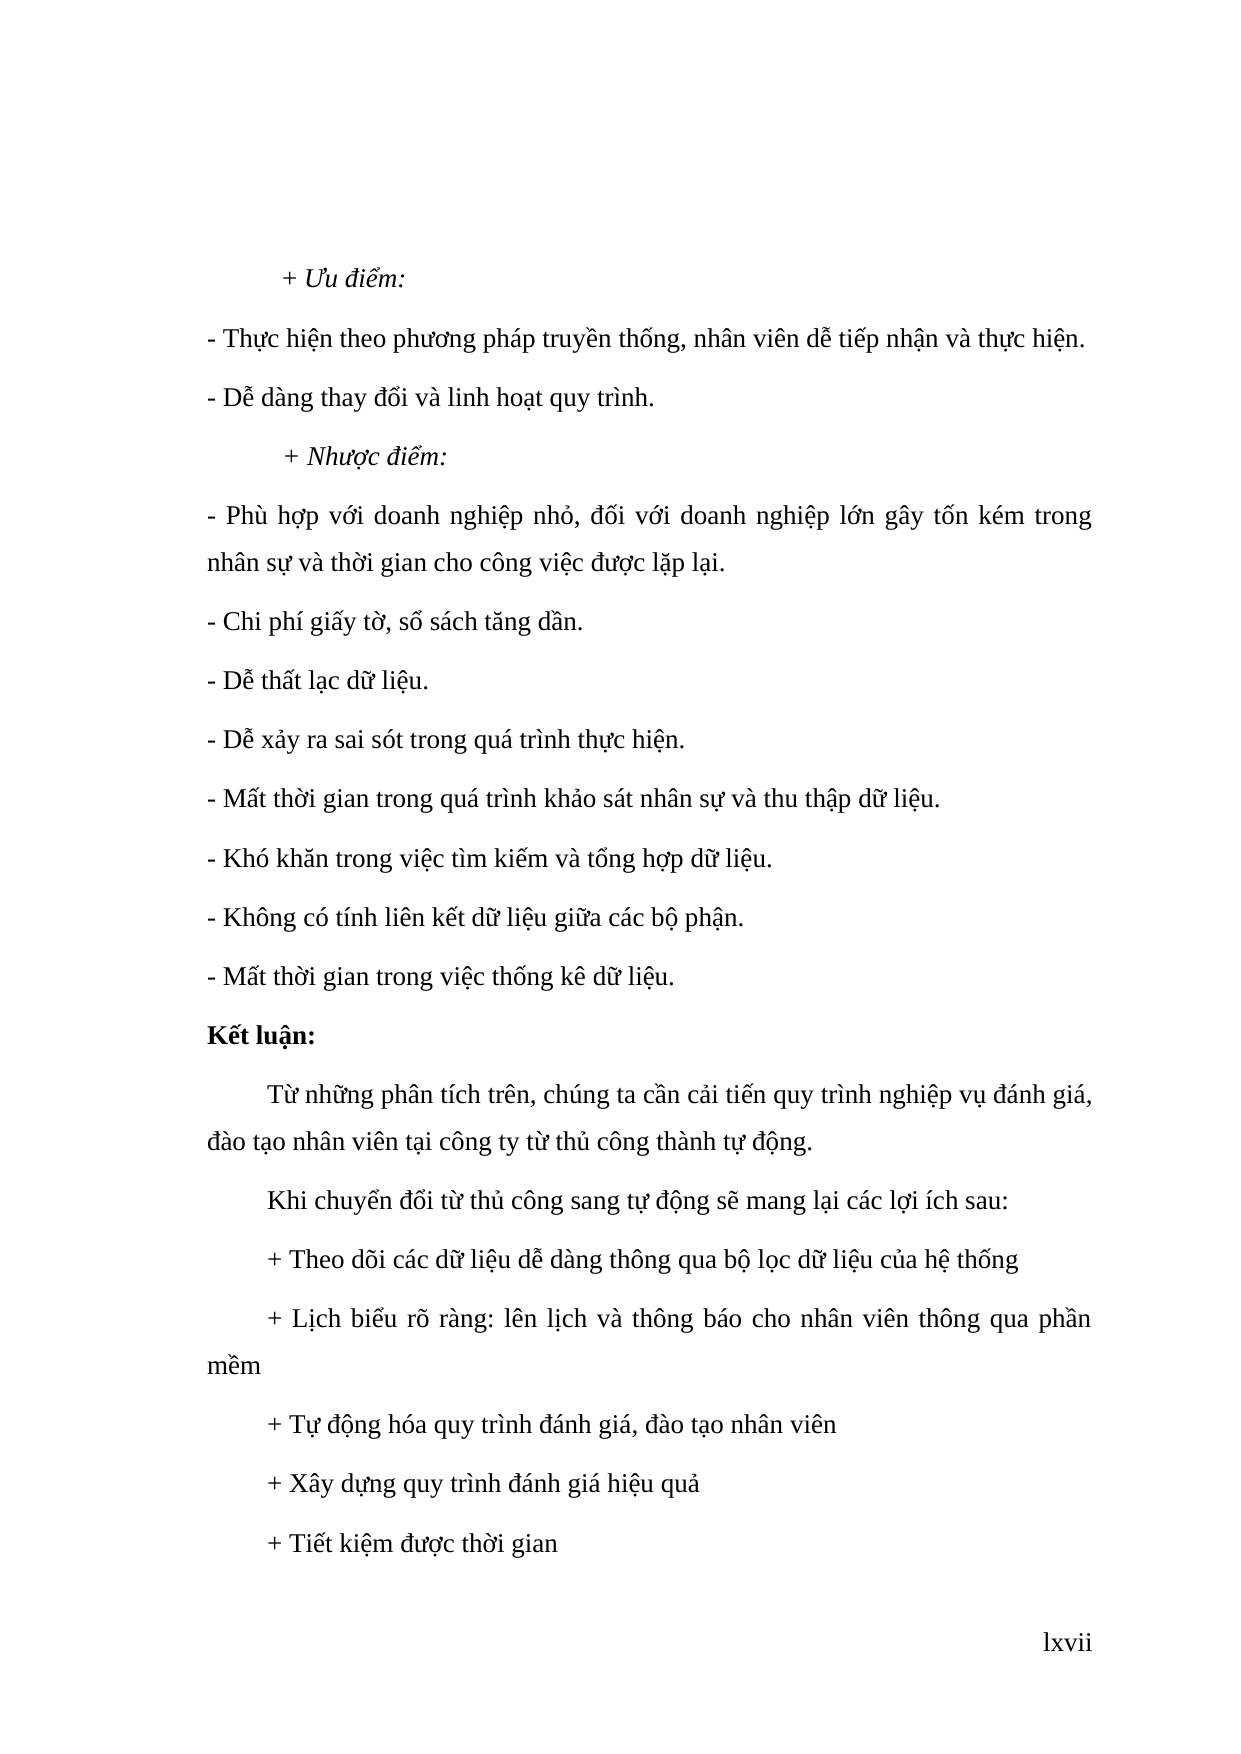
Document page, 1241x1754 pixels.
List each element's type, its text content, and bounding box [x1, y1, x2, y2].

text + Lịch biểu rõ ràng: lên lịch và thông báo cho nhân viên thông qua phần mềm [207, 1302, 1092, 1380]
text + Xây dựng quy trình đánh giá hiệu quả [207, 1467, 1092, 1499]
text - Mất thời gian trong việc thống kê dữ liệu. [207, 960, 1092, 991]
text Kết luận: [207, 1019, 1092, 1050]
text + Tự động hóa quy trình đánh giá, đào tạo nhân viên [207, 1408, 1092, 1439]
text - Mất thời gian trong quá trình khảo sát nhân sự và thu thập dữ liệu. [207, 782, 1092, 814]
text - Thực hiện theo phương pháp truyền thống, nhân viên dễ tiếp nhận và thực hiện. [207, 322, 1092, 353]
text - Không có tính liên kết dữ liệu giữa các bộ phận. [207, 901, 1092, 932]
text + Ưu điểm: [207, 262, 1092, 294]
text - Khó khăn trong việc tìm kiếm và tổng hợp dữ liệu. [207, 842, 1092, 873]
text - Dễ thất lạc dữ liệu. [207, 664, 1092, 695]
text Từ những phân tích trên, chúng ta cần cải tiến quy trình nghiệp vụ đánh giá, đào tạo nhân viên tại công ty từ thủ công thành tự động. [207, 1078, 1092, 1156]
text - Dễ xảy ra sai sót trong quá trình thực hiện. [207, 723, 1092, 754]
text + Nhược điểm: [207, 440, 1092, 471]
text - Chi phí giấy tờ, sổ sách tăng dần. [207, 605, 1092, 636]
text + Theo dõi các dữ liệu dễ dàng thông qua bộ lọc dữ liệu của hệ thống [207, 1243, 1092, 1274]
text Khi chuyển đổi từ thủ công sang tự động sẽ mang lại các lợi ích sau: [207, 1184, 1092, 1215]
text + Tiết kiệm được thời gian [207, 1527, 1092, 1558]
text - Dễ dàng thay đổi và linh hoạt quy trình. [207, 381, 1092, 412]
text - Phù hợp với doanh nghiệp nhỏ, đối với doanh nghiệp lớn gây tốn kém trong nhân sự và thời gian cho công việc được lặp lại. [207, 499, 1092, 577]
